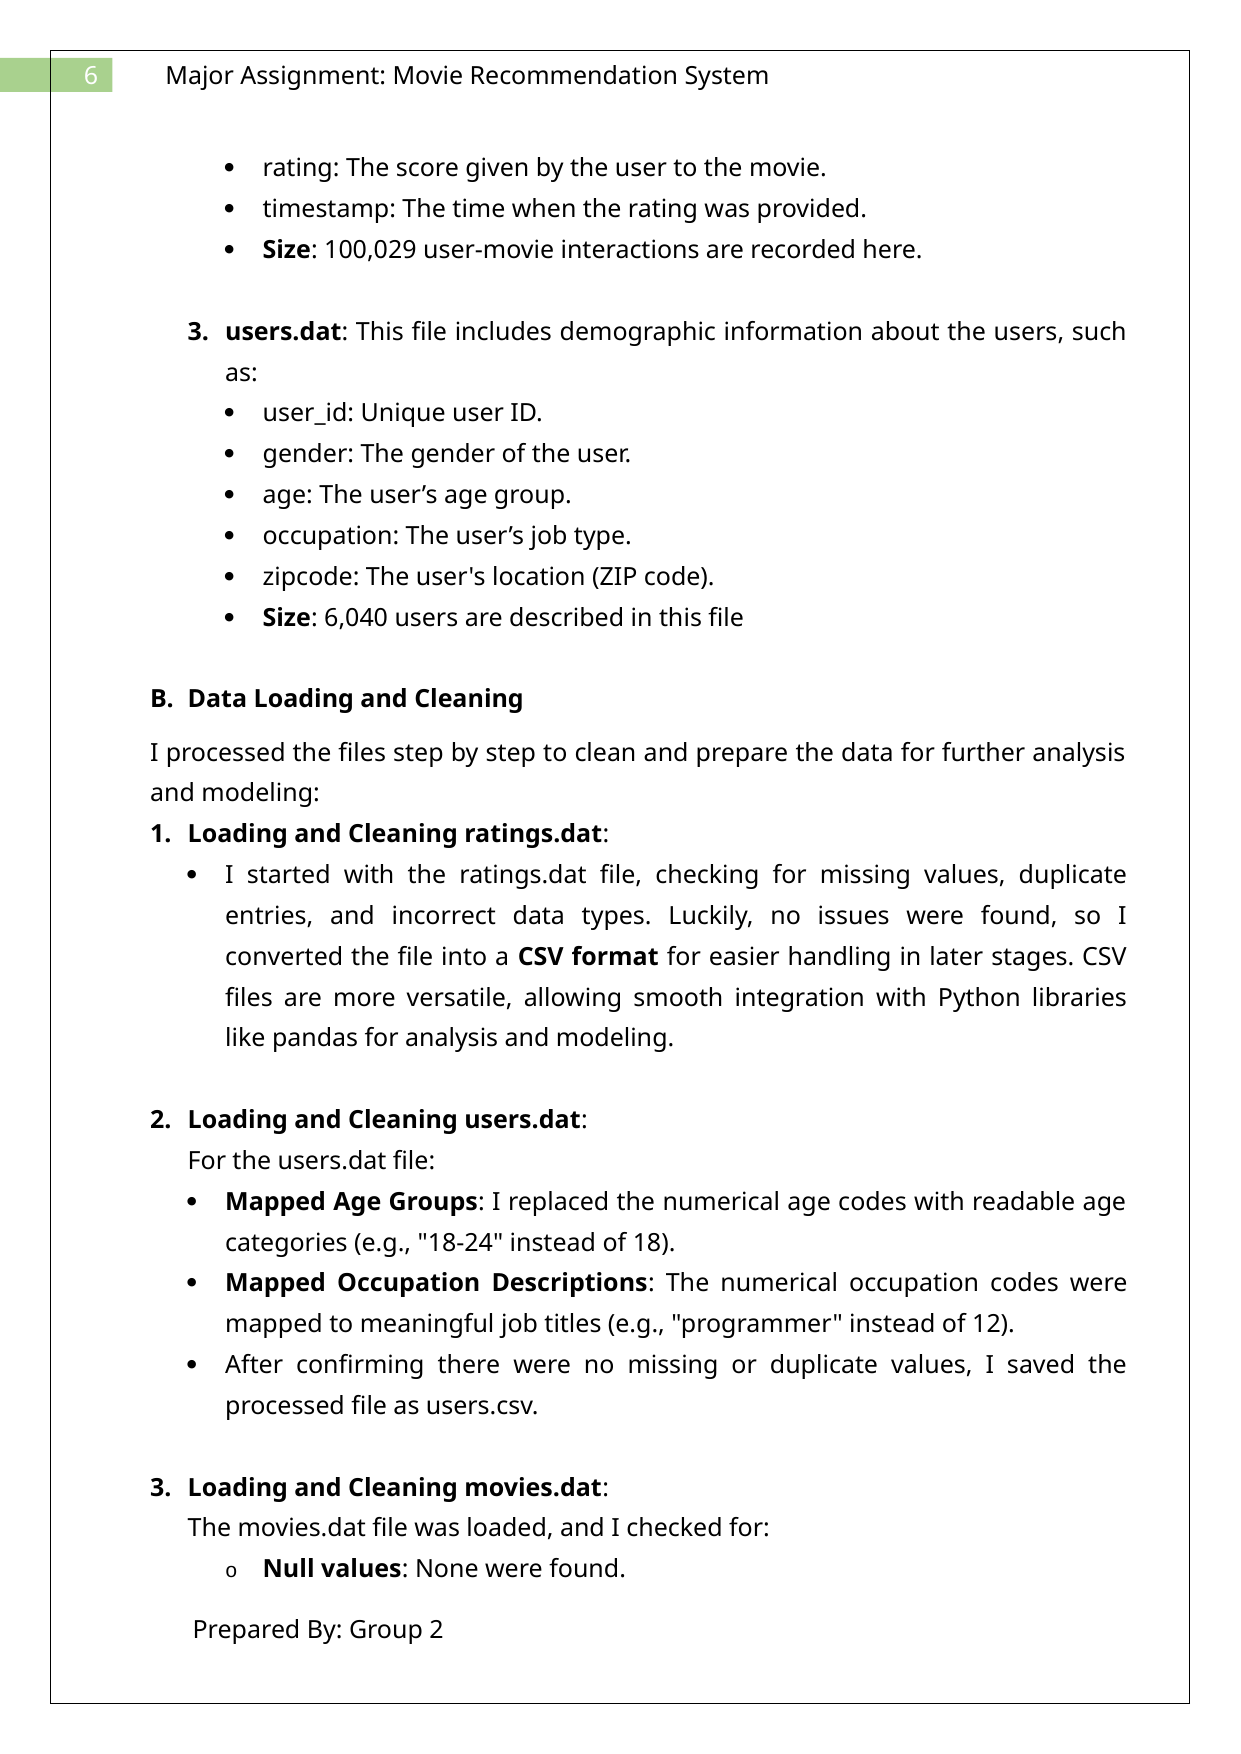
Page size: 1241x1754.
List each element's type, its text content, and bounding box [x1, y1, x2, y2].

list Loading and Cleaning ratings.dat: [150, 816, 1128, 850]
list rating: The score given by the user to the movie. [225, 150, 1128, 184]
list timestamp: The time when the rating was provided. [225, 191, 1128, 225]
text The movies.dat file was loaded, and I checked for: [187, 1510, 1128, 1544]
list Null values: None were found. [225, 1551, 1128, 1585]
list Loading and Cleaning users.dat: [150, 1102, 1128, 1136]
list age: The user’s age group. [225, 477, 1128, 511]
list users.dat: This file includes demographic information about the users, such as: [187, 313, 1128, 388]
text For the users.dat file: [187, 1142, 1128, 1177]
list Size: 6,040 users are described in this file [225, 599, 1128, 633]
subtitle Data Loading and Cleaning [150, 681, 1128, 715]
list Loading and Cleaning movies.dat: [150, 1469, 1128, 1503]
list Size: 100,029 user-movie interactions are recorded here. [225, 232, 1128, 266]
list occupation: The user’s job type. [225, 517, 1128, 552]
list I started with the ratings.dat file, checking for missing values, duplicate entries, and incorrect data types. Luckily, no issues were found, so I converted the file into a CSV format for easier handling in later stages. CSV files are more versatile, allowing smooth integration with Python libraries like pandas for analysis and modeling. [187, 857, 1128, 1054]
text I processed the files step by step to clean and prepare the data for further analysis and modeling: [150, 734, 1128, 809]
list user_id: Unique user ID. [225, 395, 1128, 429]
list zipcode: The user's location (ZIP code). [225, 558, 1128, 592]
list Mapped Age Groups: I replaced the numerical age codes with readable age categories (e.g., "18-24" instead of 18). [187, 1183, 1128, 1258]
list Mapped Occupation Descriptions: The numerical occupation codes were mapped to meaningful job titles (e.g., "programmer" instead of 12). [187, 1265, 1128, 1340]
list gender: The gender of the user. [225, 436, 1128, 470]
list After confirming there were no missing or duplicate values, I saved the processed file as users.csv. [187, 1347, 1128, 1422]
